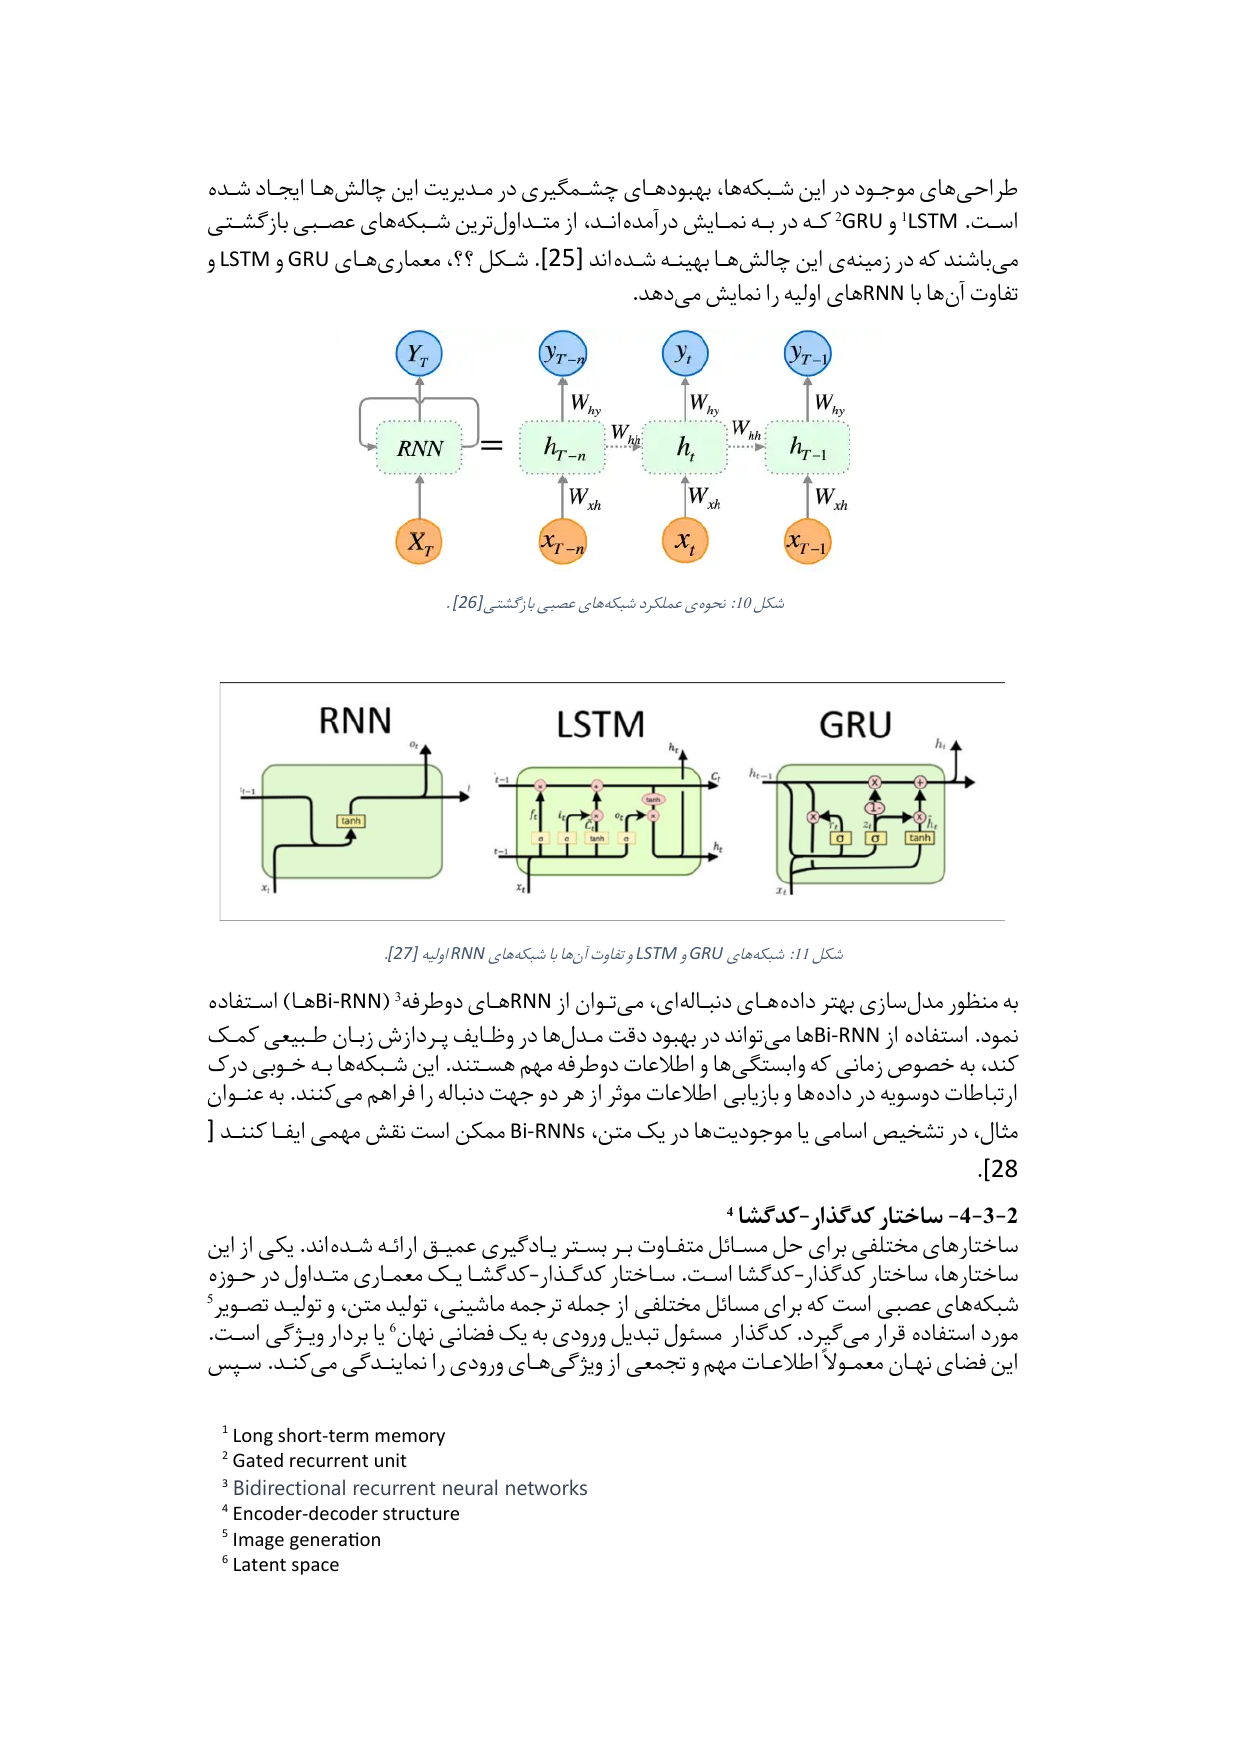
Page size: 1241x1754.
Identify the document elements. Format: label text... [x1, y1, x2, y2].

subtitle 4-3-2- ساختار کدگذار-کدگشا [207, 1206, 1018, 1233]
text به منظور مدل‌سازی بهتر داده‌های دنباله‌ای، می‌توان از RNNهای دوطرفه (Bi-RNNها) استفاده نمود. استفاده از Bi-RNN‌ها می‌تواند در بهبود دقت مدل‌ها در وظایف پردازش زبان طبیعی کمک کند، به خصوص زمانی که وابستگی‌ها و اطلاعات دوطرفه مهم هستند. این شبکه‌ها به خوبی درک ارتباطات دوسویه در داده‌ها و بازیابی اطلاعات موثر از هر دو جهت دنباله را فراهم می‌کنند. به عنوان مثال، در تشخیص اسامی یا موجودیت‌ها در یک متن، Bi-RNNs ممکن است نقش مهمی ایفا کنند [28]. [207, 986, 1018, 1186]
picture [219, 682, 1005, 921]
text شکل 10: نحوه‌ی عملکرد شبکه‌های عصبی بازگشتی[26] . [207, 590, 1018, 615]
picture [335, 329, 882, 572]
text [207, 1235, 1018, 1379]
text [207, 177, 1018, 310]
text شکل 11: شبکه‌های GRU و LSTM و تفاوت آن‌ها با شبکه‌های RNN اولیه [27]. [207, 941, 1018, 966]
